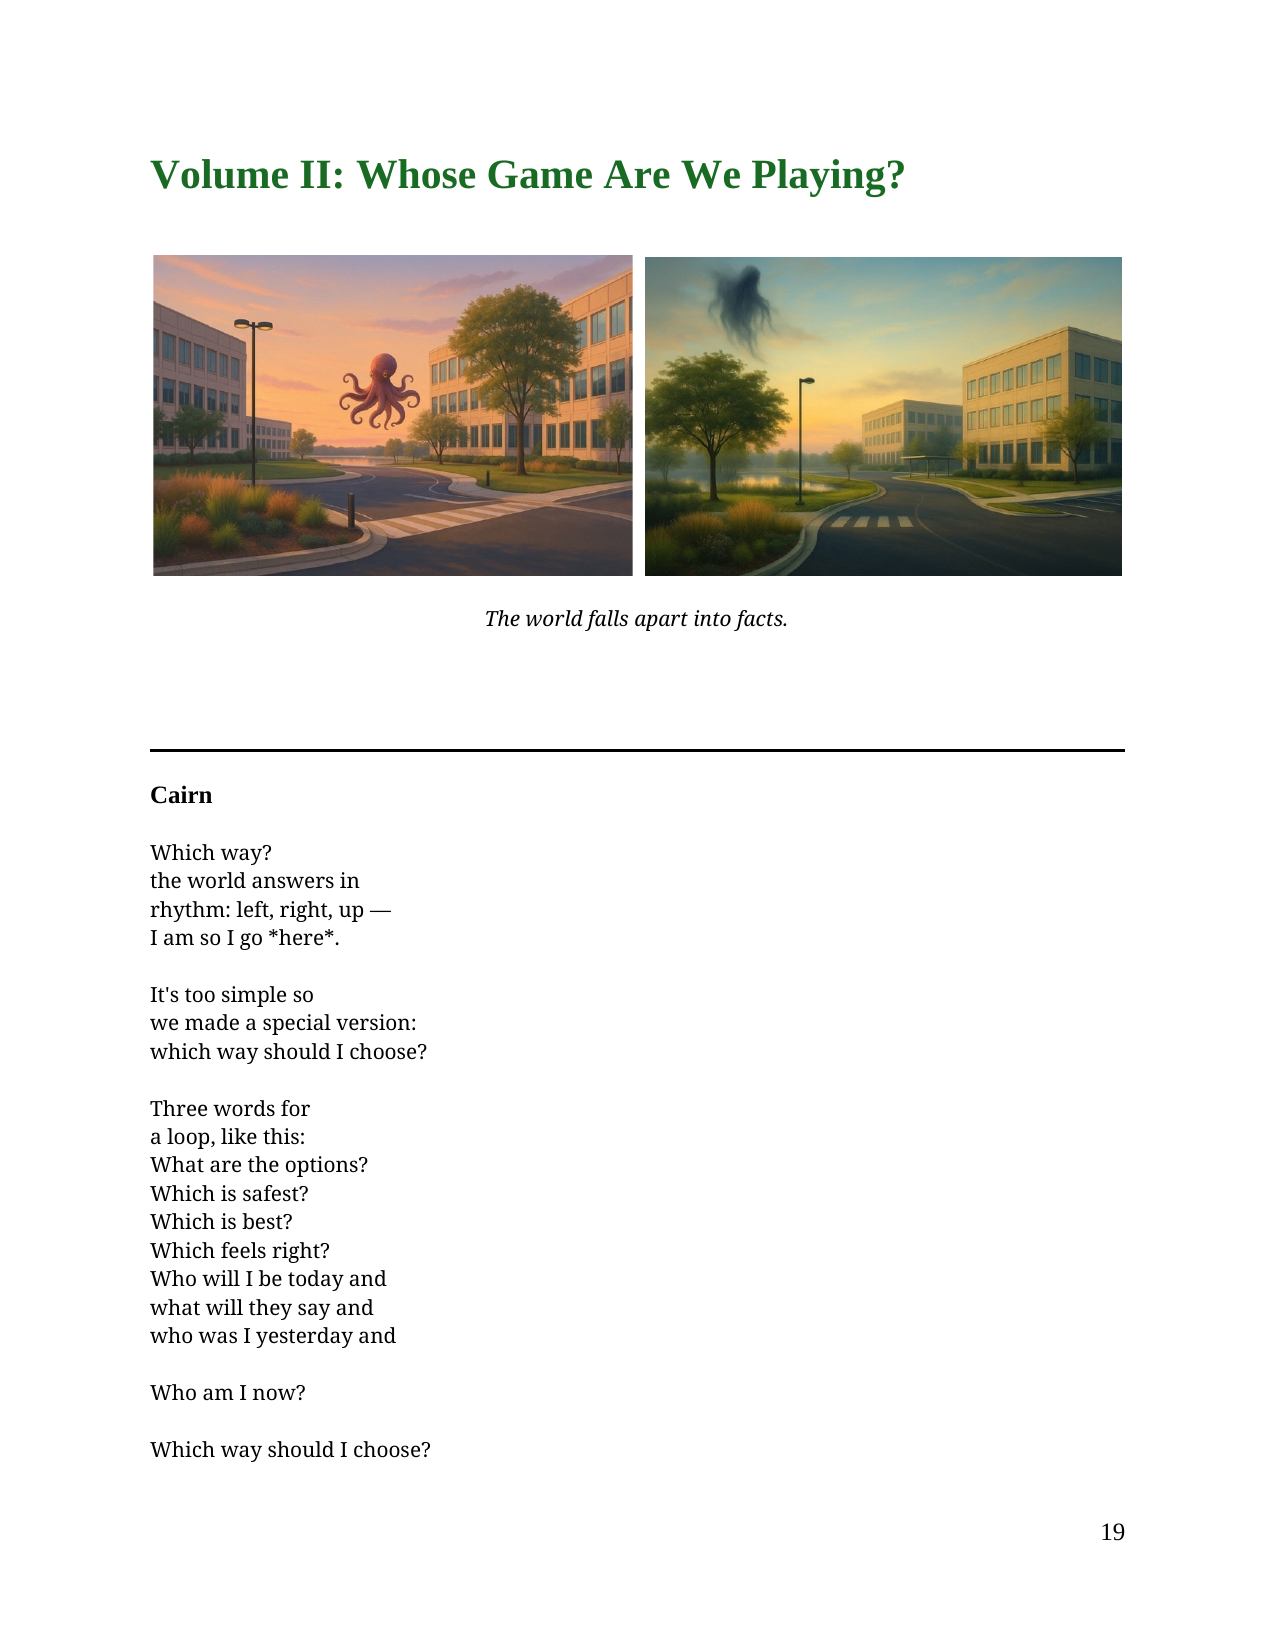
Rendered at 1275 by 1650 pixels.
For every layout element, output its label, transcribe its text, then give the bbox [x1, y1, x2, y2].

picture [645, 257, 1122, 576]
text rhythm: left, right, up — [150, 895, 1125, 923]
text a loop, like this: [150, 1122, 1125, 1151]
text which way should I choose? [150, 1037, 1125, 1065]
text Which way? [150, 838, 1125, 866]
text Three words for [150, 1094, 1125, 1122]
text the world answers in [150, 866, 1125, 895]
text Which feels right? [150, 1236, 1125, 1264]
text Which is best? [150, 1207, 1125, 1236]
text what will they say and [150, 1293, 1125, 1321]
text What are the options? [150, 1151, 1125, 1179]
text Which way should I choose? [150, 1435, 1125, 1463]
text who was I yesterday and [150, 1321, 1125, 1350]
subtitle Volume II: Whose Game Are We Playing? [150, 150, 1125, 198]
text Which is safest? [150, 1179, 1125, 1207]
text The world falls apart into facts. [150, 604, 1125, 632]
text I am so I go *here*. [150, 923, 1125, 952]
text Who am I now? [150, 1378, 1125, 1407]
text Who will I be today and [150, 1264, 1125, 1293]
text we made a special version: [150, 1008, 1125, 1037]
text Cairn [150, 781, 1125, 809]
text It's too simple so [150, 980, 1125, 1008]
picture [153, 255, 633, 576]
